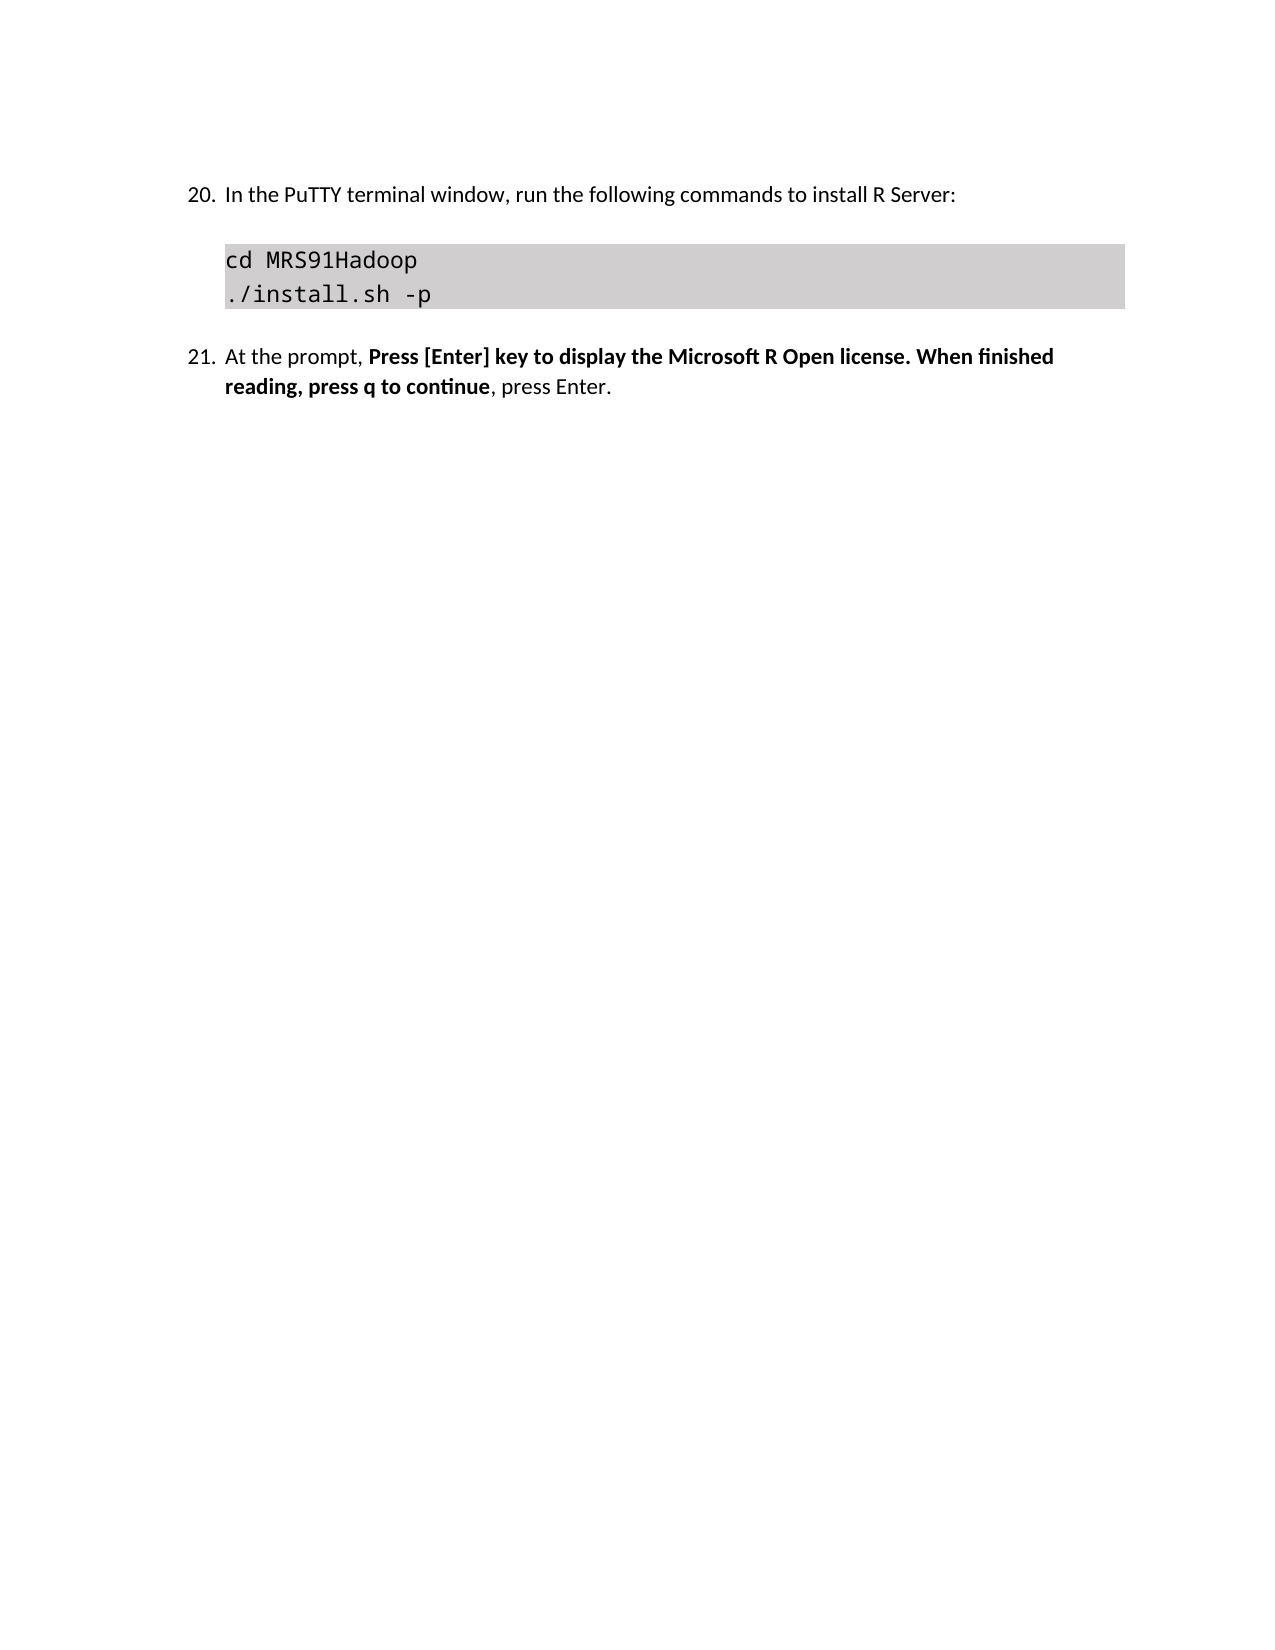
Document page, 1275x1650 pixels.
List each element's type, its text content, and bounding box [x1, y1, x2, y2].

list In the PuTTY terminal window, run the following commands to install R Server: [187, 180, 1125, 208]
list ./install.sh -p [225, 278, 1125, 309]
list At the prompt, Press [Enter] key to display the Microsoft R Open license. When finished reading, press q to continue, press Enter. [187, 342, 1125, 400]
list cd MRS91Hadoop [225, 244, 1125, 275]
